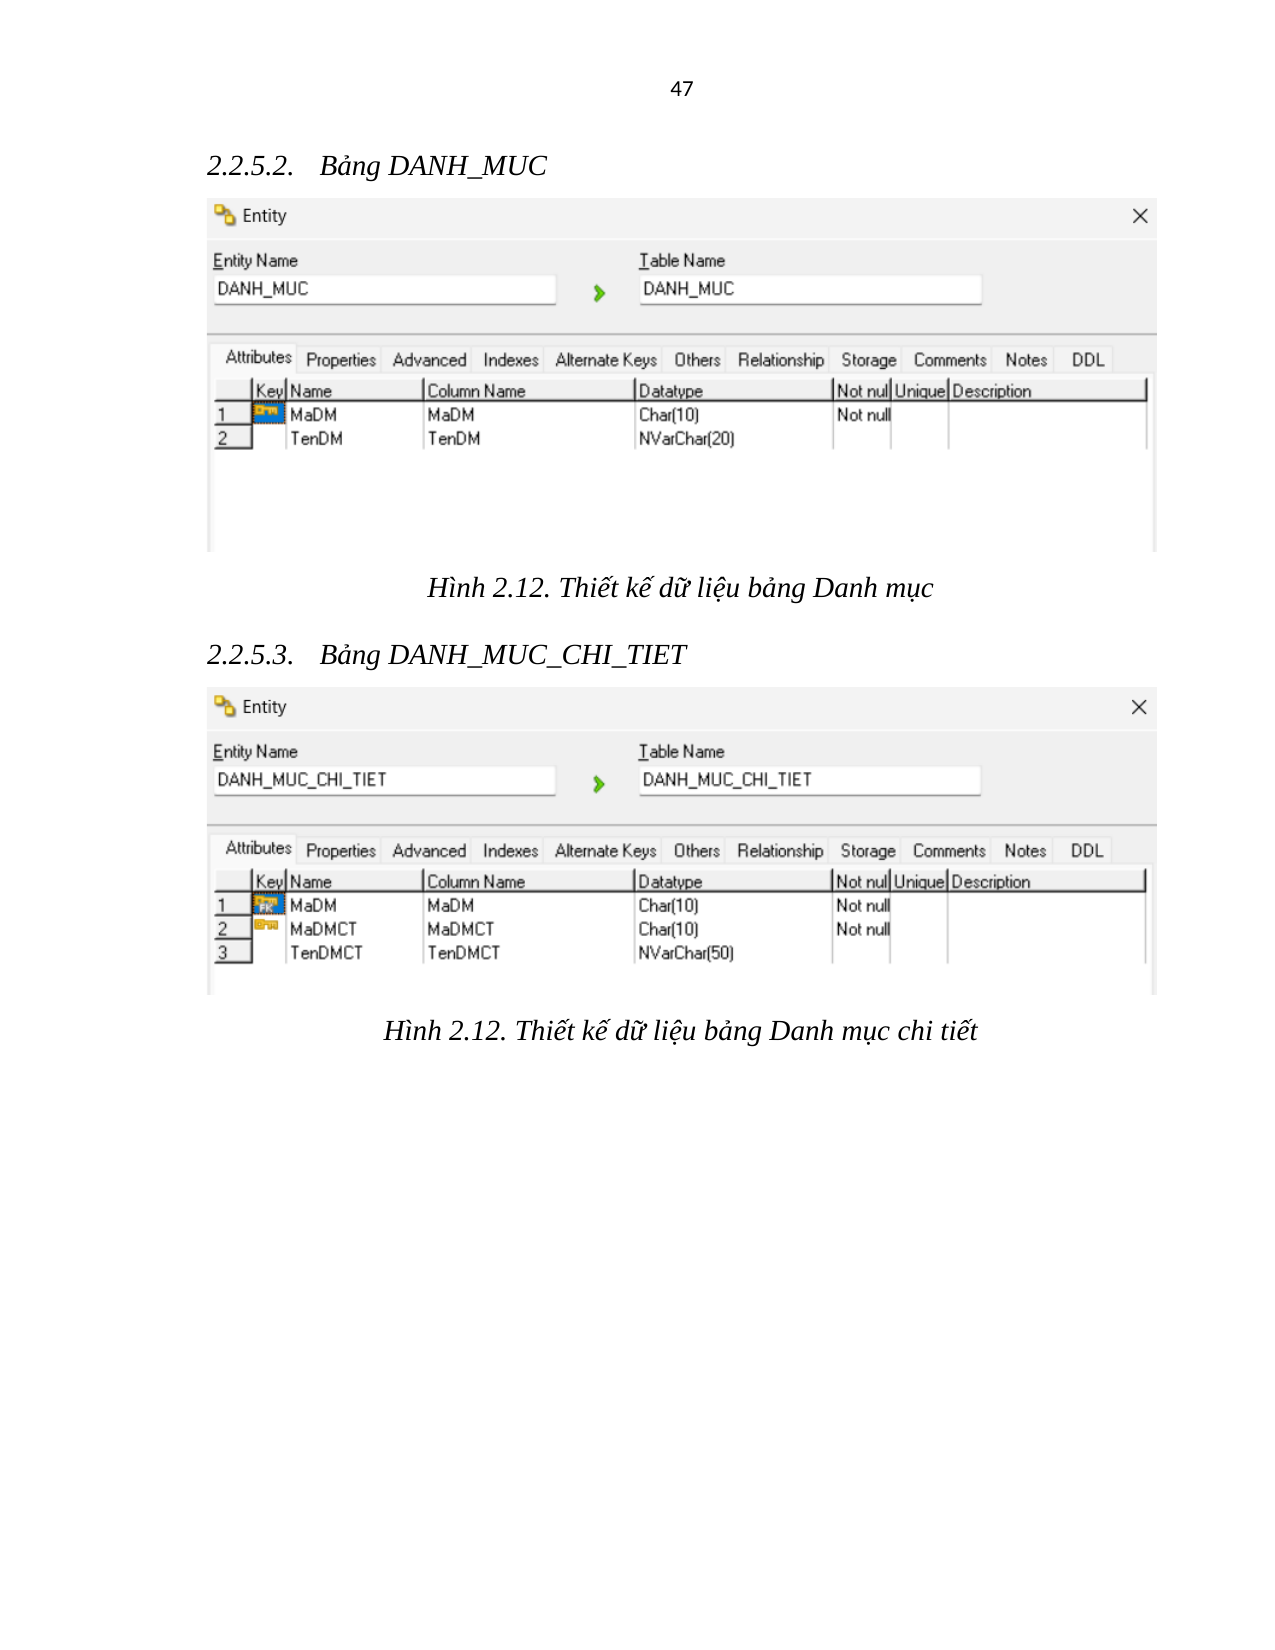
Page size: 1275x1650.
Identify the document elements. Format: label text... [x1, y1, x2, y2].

picture [206, 198, 1157, 552]
picture [206, 687, 1157, 995]
subtitle Bảng DANH_MUC [207, 148, 1157, 181]
text Hình 2.12. Thiết kế dữ liệu bảng Danh mục [207, 570, 1157, 604]
text Hình 2.12. Thiết kế dữ liệu bảng Danh mục chi tiết [207, 1013, 1157, 1047]
subtitle Bảng DANH_MUC_CHI_TIET [207, 637, 1157, 671]
